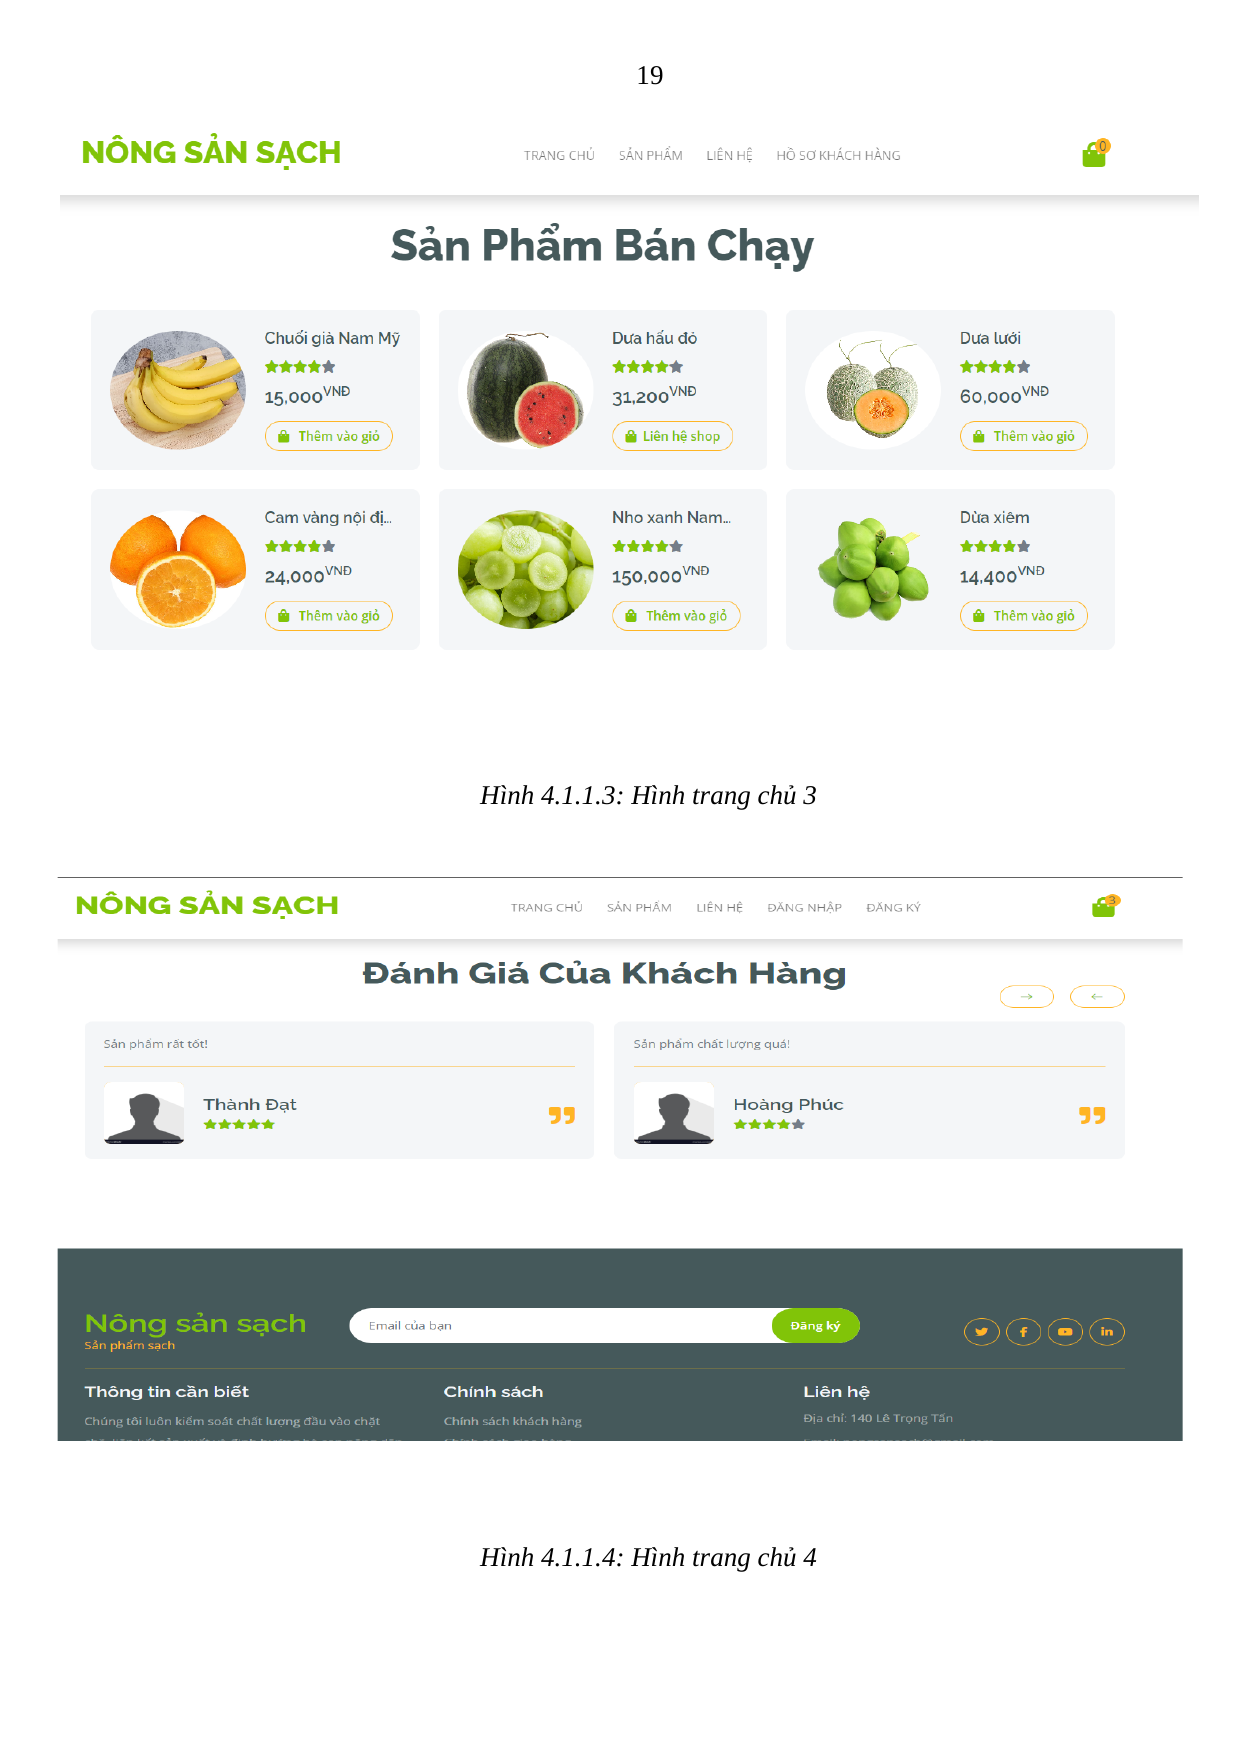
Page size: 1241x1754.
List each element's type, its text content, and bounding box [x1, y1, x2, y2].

picture [60, 121, 1199, 775]
text Hình 4.1.1.4: Hình trang chủ 4 [177, 1541, 1122, 1572]
text Hình 4.1.1.3: Hình trang chủ 3 [177, 775, 1122, 810]
picture [57, 877, 1183, 1441]
